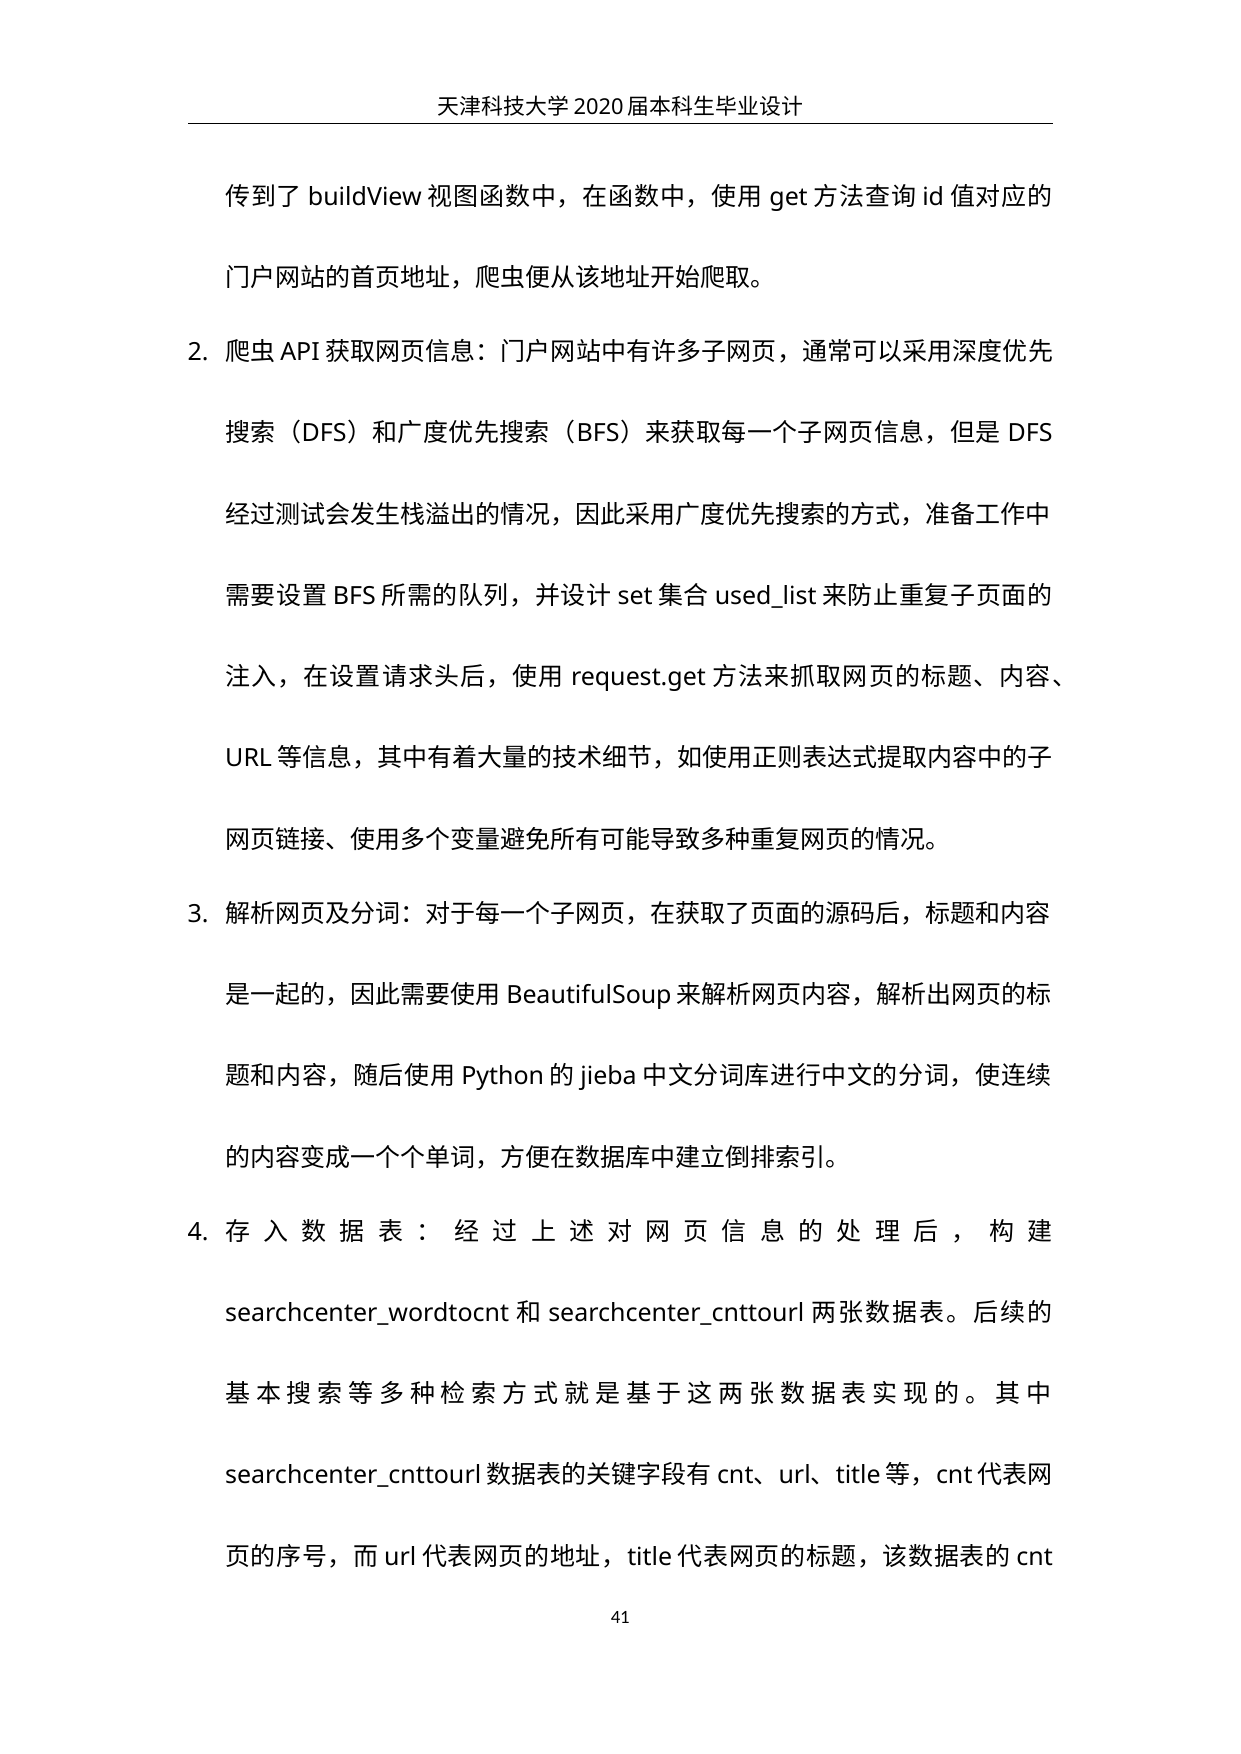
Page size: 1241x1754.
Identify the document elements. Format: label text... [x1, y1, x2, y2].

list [187, 1197, 1053, 1587]
list 爬虫API获取网页信息：门户网站中有许多子网页，通常可以采用深度优先搜索（DFS）和广度优先搜索（BFS）来获取每一个子网页信息，但是DFS经过测试会发生栈溢出的情况，因此采用广度优先搜索的方式，准备工作中需要设置BFS所需的队列，并设计set集合used_list来防止重复子页面的注入，在设置请求头后，使用request.get方法来抓取网页的标题、内容、URL等信息，其中有着大量的技术细节，如使用正则表达式提取内容中的子网页链接、使用多个变量避免所有可能导致多种重复网页的情况。 [187, 317, 1053, 870]
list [187, 162, 1053, 308]
list 解析网页及分词：对于每一个子网页，在获取了页面的源码后，标题和内容是一起的，因此需要使用BeautifulSoup来解析网页内容，解析出网页的标题和内容，随后使用Python的jieba中文分词库进行中文的分词，使连续的内容变成一个个单词，方便在数据库中建立倒排索引。 [187, 879, 1053, 1188]
